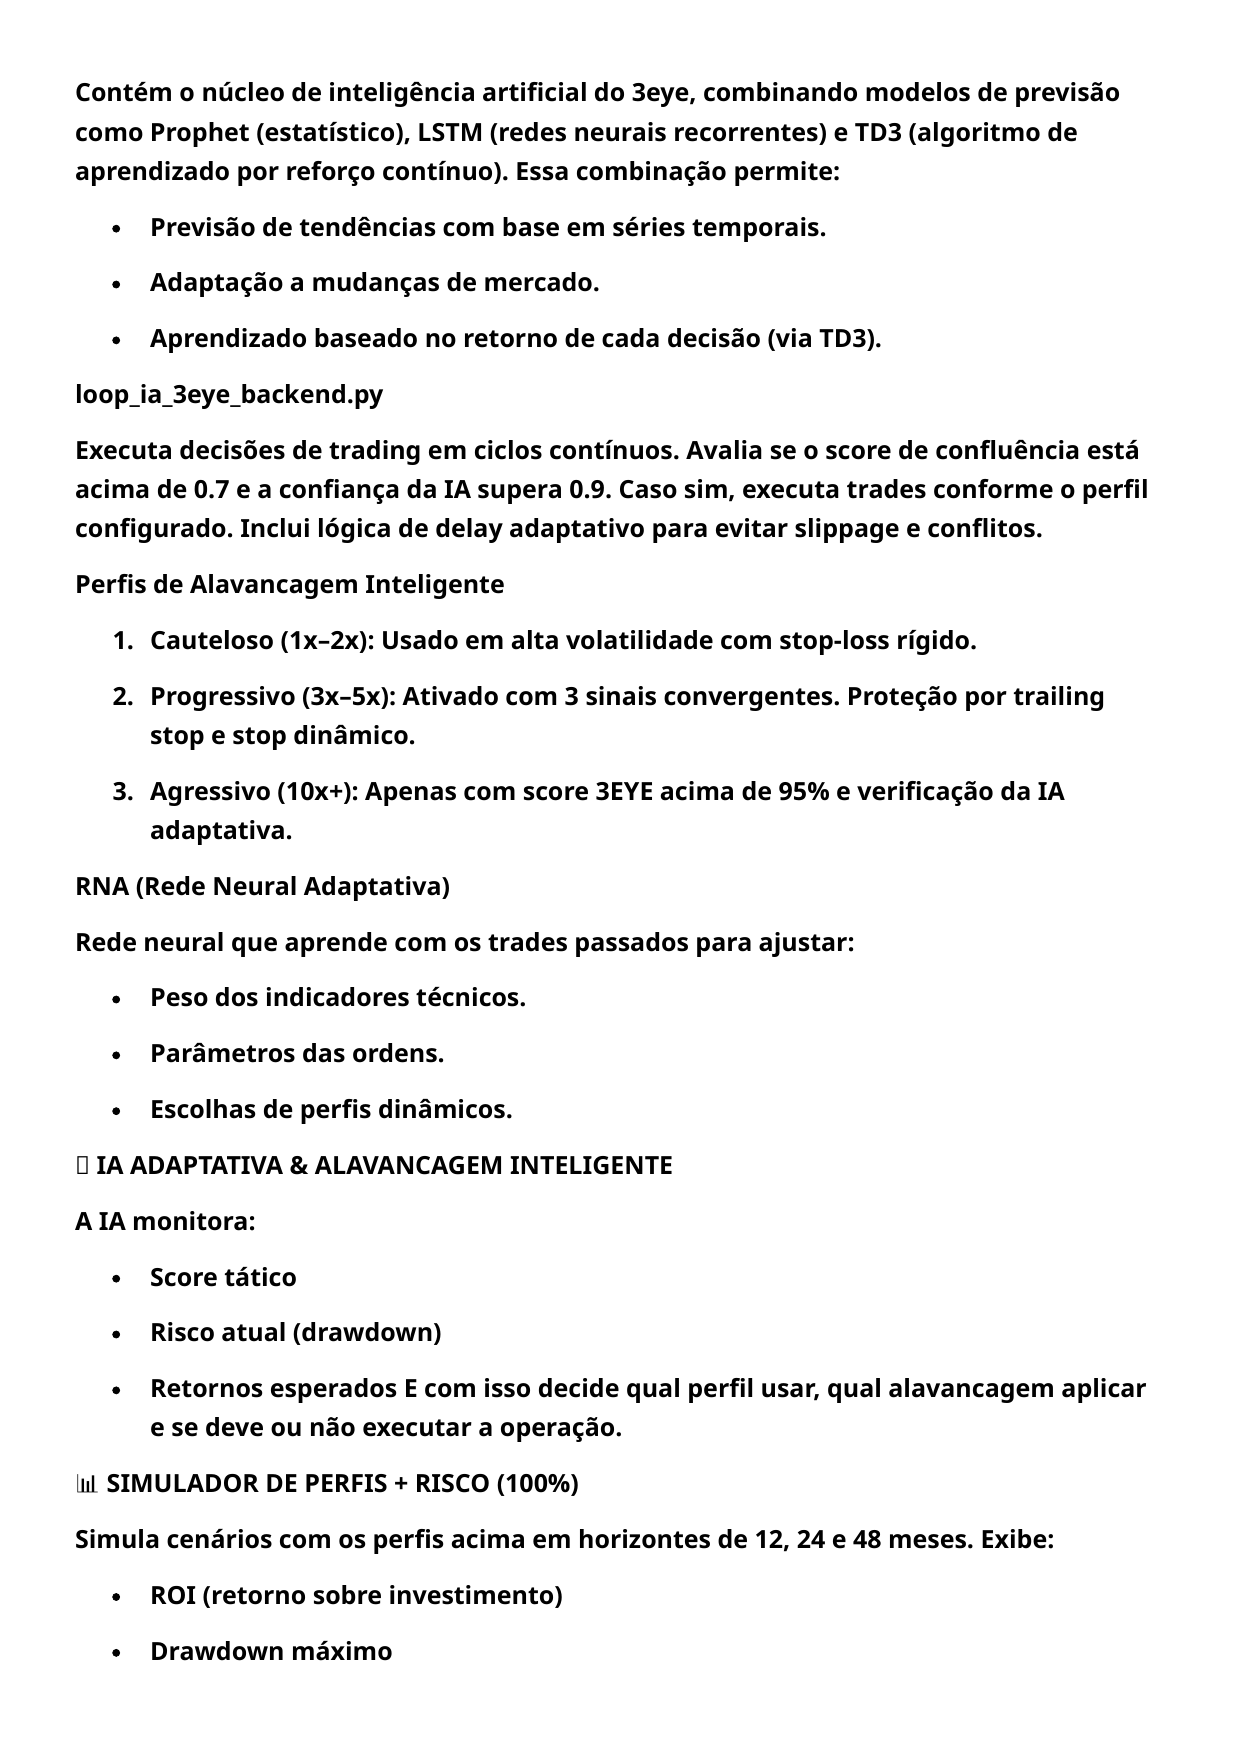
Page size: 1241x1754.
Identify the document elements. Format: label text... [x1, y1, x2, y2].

text 🧠 IA ADAPTATIVA & ALAVANCAGEM INTELIGENTE [75, 1147, 1165, 1182]
text Perfis de Alavancagem Inteligente [75, 567, 1165, 601]
list Parâmetros das ordens. [112, 1036, 1165, 1070]
list ROI (retorno sobre investimento) [112, 1577, 1165, 1612]
list Escolhas de perfis dinâmicos. [112, 1092, 1165, 1126]
list Cauteloso (1x–2x): Usado em alta volatilidade com stop-loss rígido. [112, 622, 1165, 657]
list Risco atual (drawdown) [112, 1315, 1165, 1349]
list Aprendizado baseado no retorno de cada decisão (via TD3). [112, 321, 1165, 355]
list Drawdown máximo [112, 1633, 1165, 1667]
list Adaptação a mudanças de mercado. [112, 265, 1165, 299]
text 📊 SIMULADOR DE PERFIS + RISCO (100%) [75, 1466, 1165, 1500]
list Retornos esperados E com isso decide qual perfil usar, qual alavancagem aplicar e se deve ou não executar a operação. [112, 1371, 1165, 1444]
text RNA (Rede Neural Adaptativa) [75, 868, 1165, 902]
text Executa decisões de trading em ciclos contínuos. Avalia se o score de confluência está acima de 0.7 e a confiança da IA supera 0.9. Caso sim, executa trades conforme o perfil configurado. Inclui lógica de delay adaptativo para evitar slippage e conflitos. [75, 432, 1165, 545]
text Simula cenários com os perfis acima em horizontes de 12, 24 e 48 meses. Exibe: [75, 1522, 1165, 1556]
list Score tático [112, 1259, 1165, 1293]
list Peso dos indicadores técnicos. [112, 980, 1165, 1014]
list Previsão de tendências com base em séries temporais. [112, 209, 1165, 243]
text Rede neural que aprende com os trades passados para ajustar: [75, 924, 1165, 958]
list Agressivo (10x+): Apenas com score 3EYE acima de 95% e verificação da IA adaptativa. [112, 773, 1165, 847]
text Contém o núcleo de inteligência artificial do 3eye, combinando modelos de previsão como Prophet (estatístico), LSTM (redes neurais recorrentes) e TD3 (algoritmo de aprendizado por reforço contínuo). Essa combinação permite: [75, 75, 1165, 187]
text loop_ia_3eye_backend.py [75, 377, 1165, 411]
list Progressivo (3x–5x): Ativado com 3 sinais convergentes. Proteção por trailing stop e stop dinâmico. [112, 678, 1165, 752]
text A IA monitora: [75, 1203, 1165, 1237]
